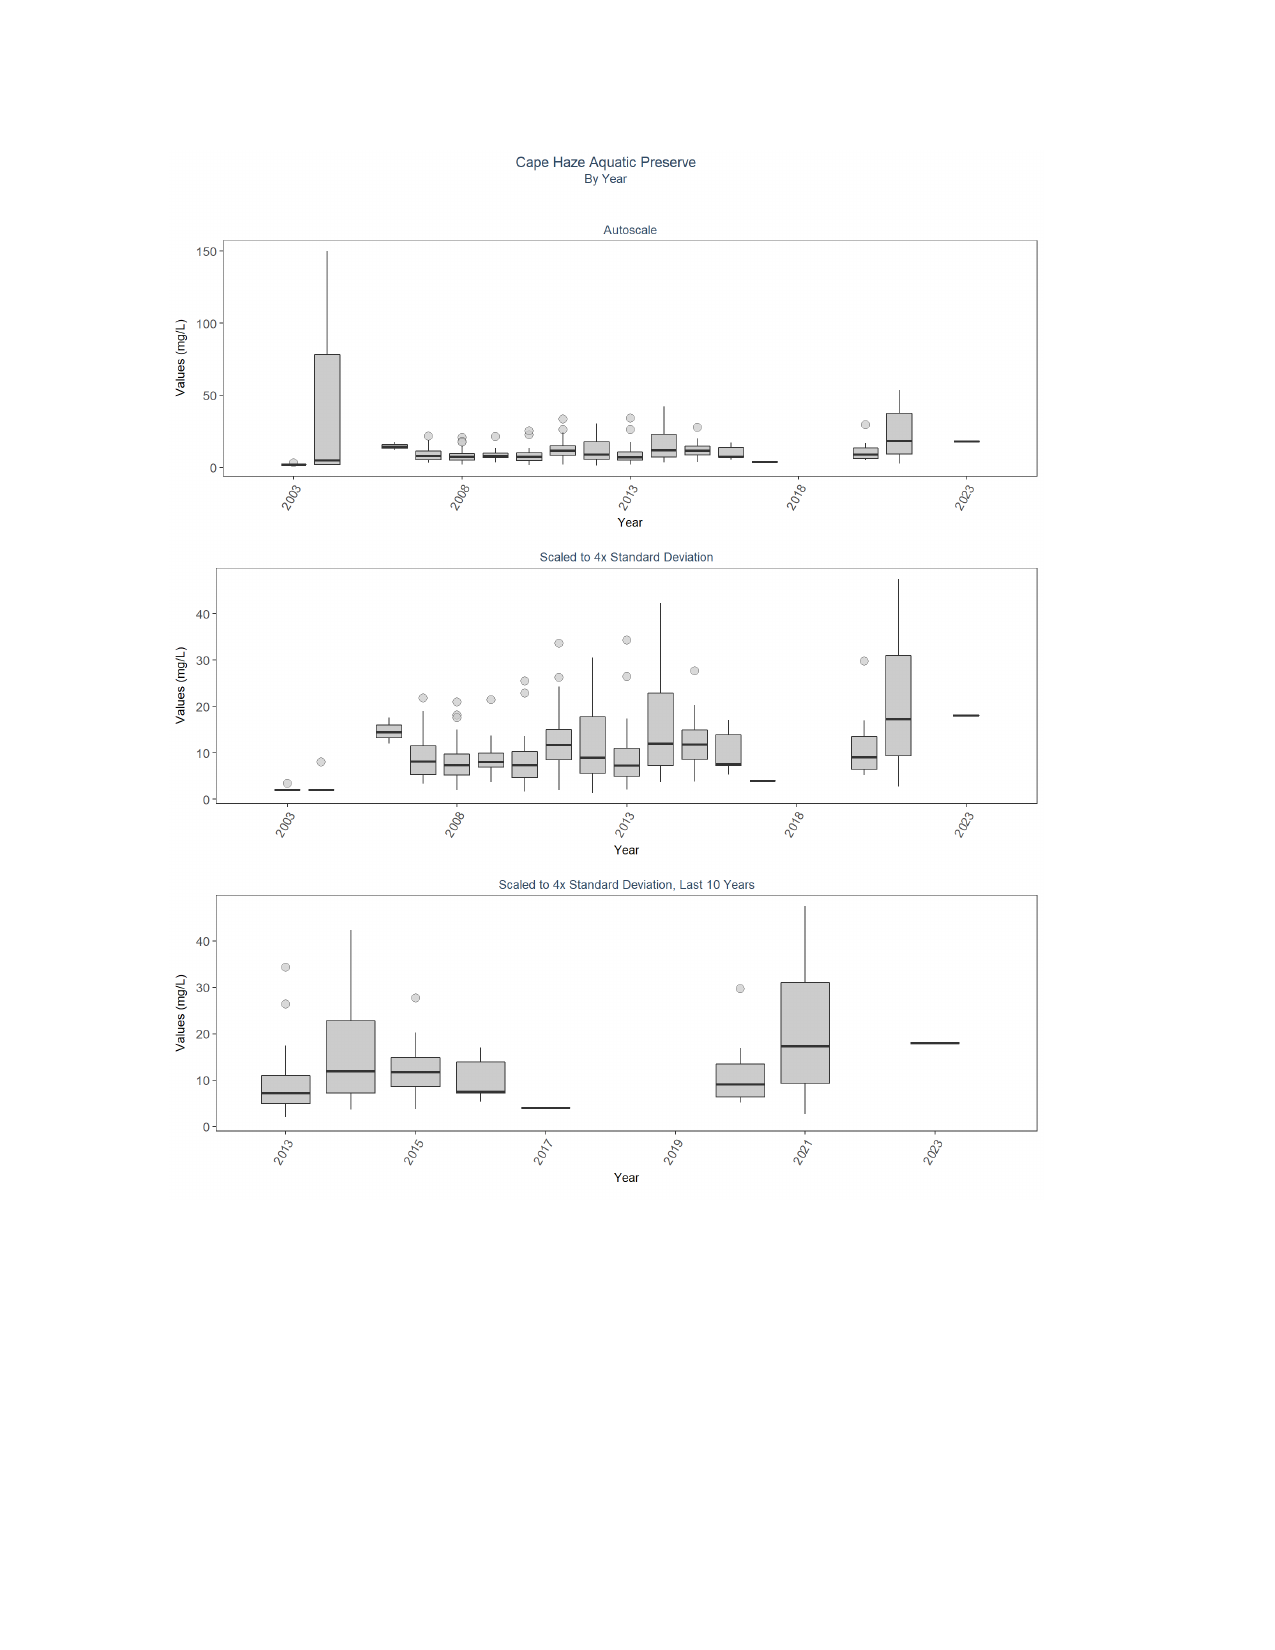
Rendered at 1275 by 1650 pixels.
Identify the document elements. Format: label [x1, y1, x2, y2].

picture [168, 150, 1044, 1200]
